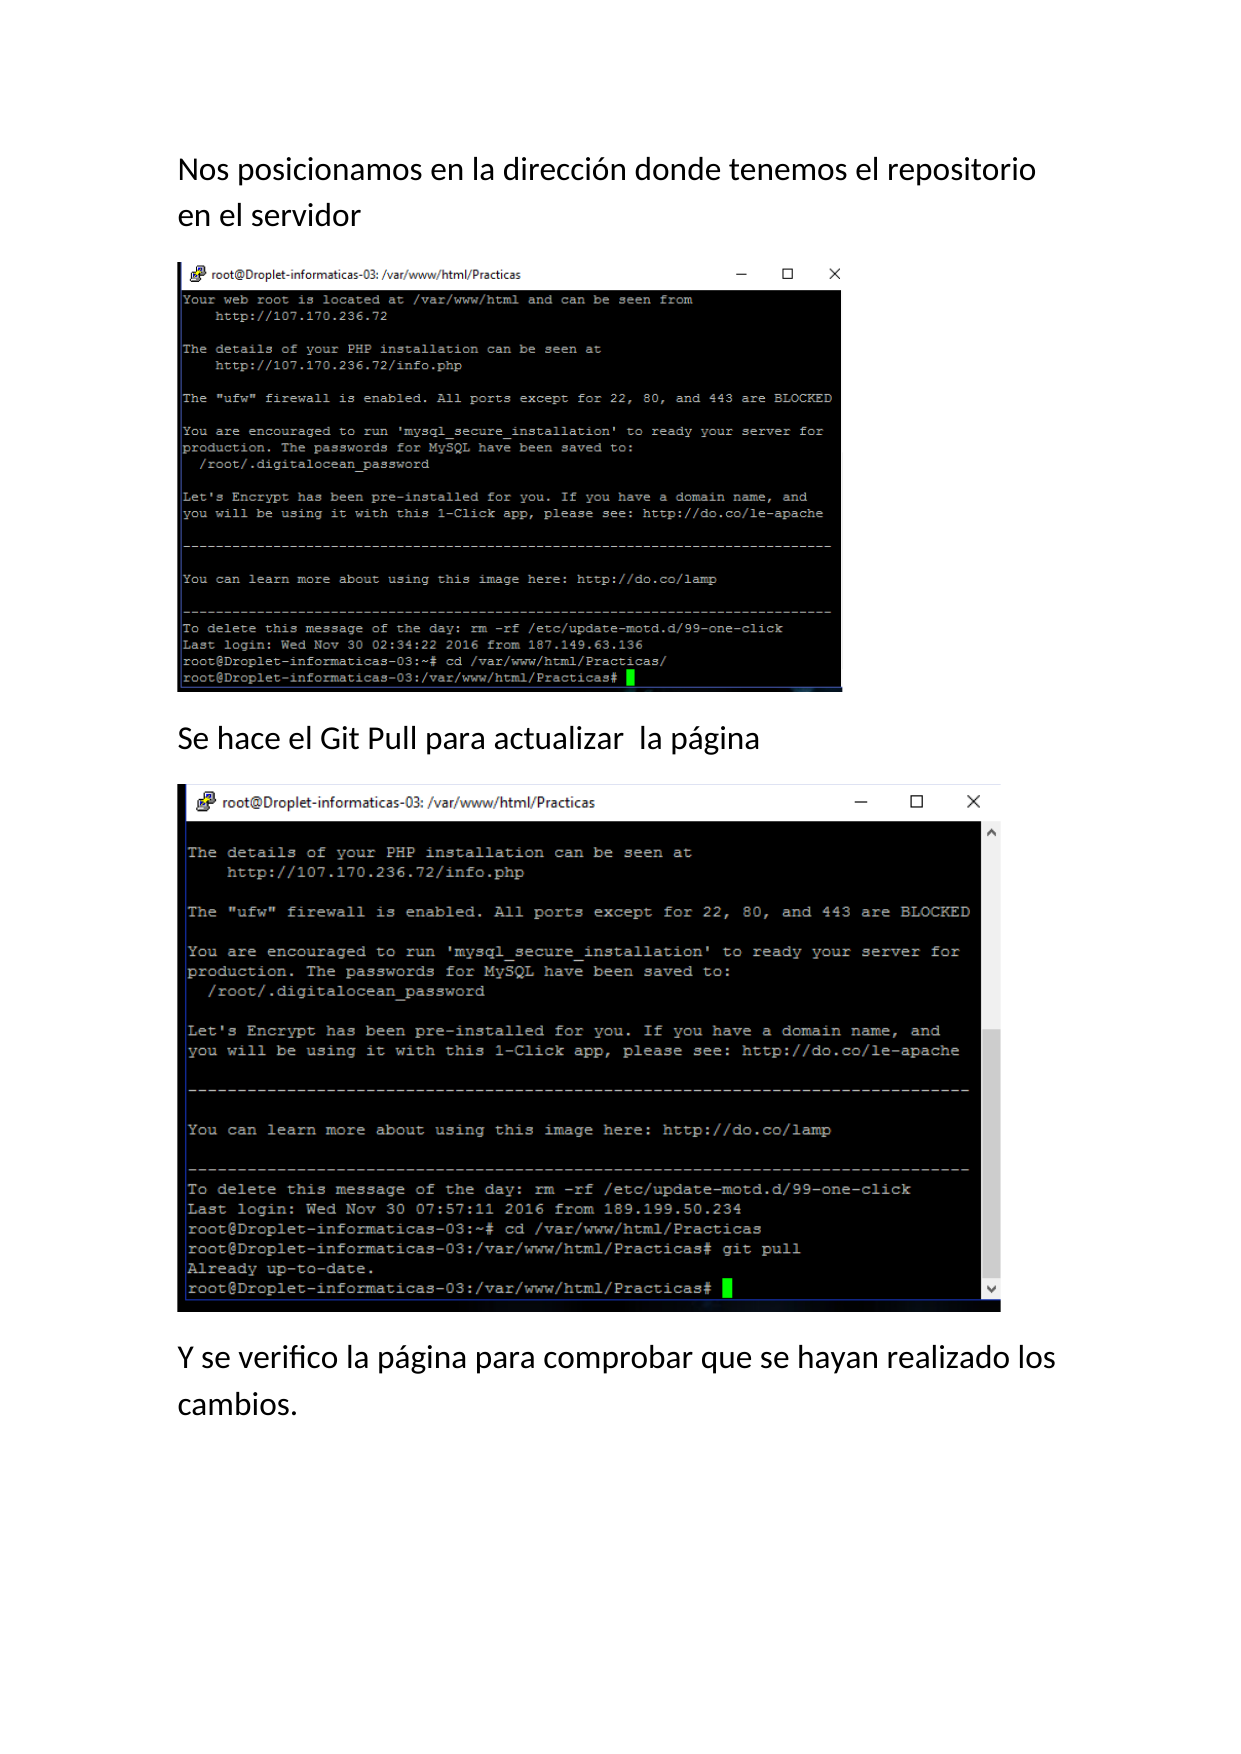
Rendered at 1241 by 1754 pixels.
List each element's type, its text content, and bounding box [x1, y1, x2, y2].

text Se hace el Git Pull para actualizar la página [177, 717, 1063, 758]
text Nos posicionamos en la dirección donde tenemos el repositorio en el servidor [177, 148, 1063, 235]
text Y se verifico la página para comprobar que se hayan realizado los cambios. [177, 1336, 1063, 1424]
picture [177, 784, 1001, 1312]
picture [177, 262, 843, 692]
